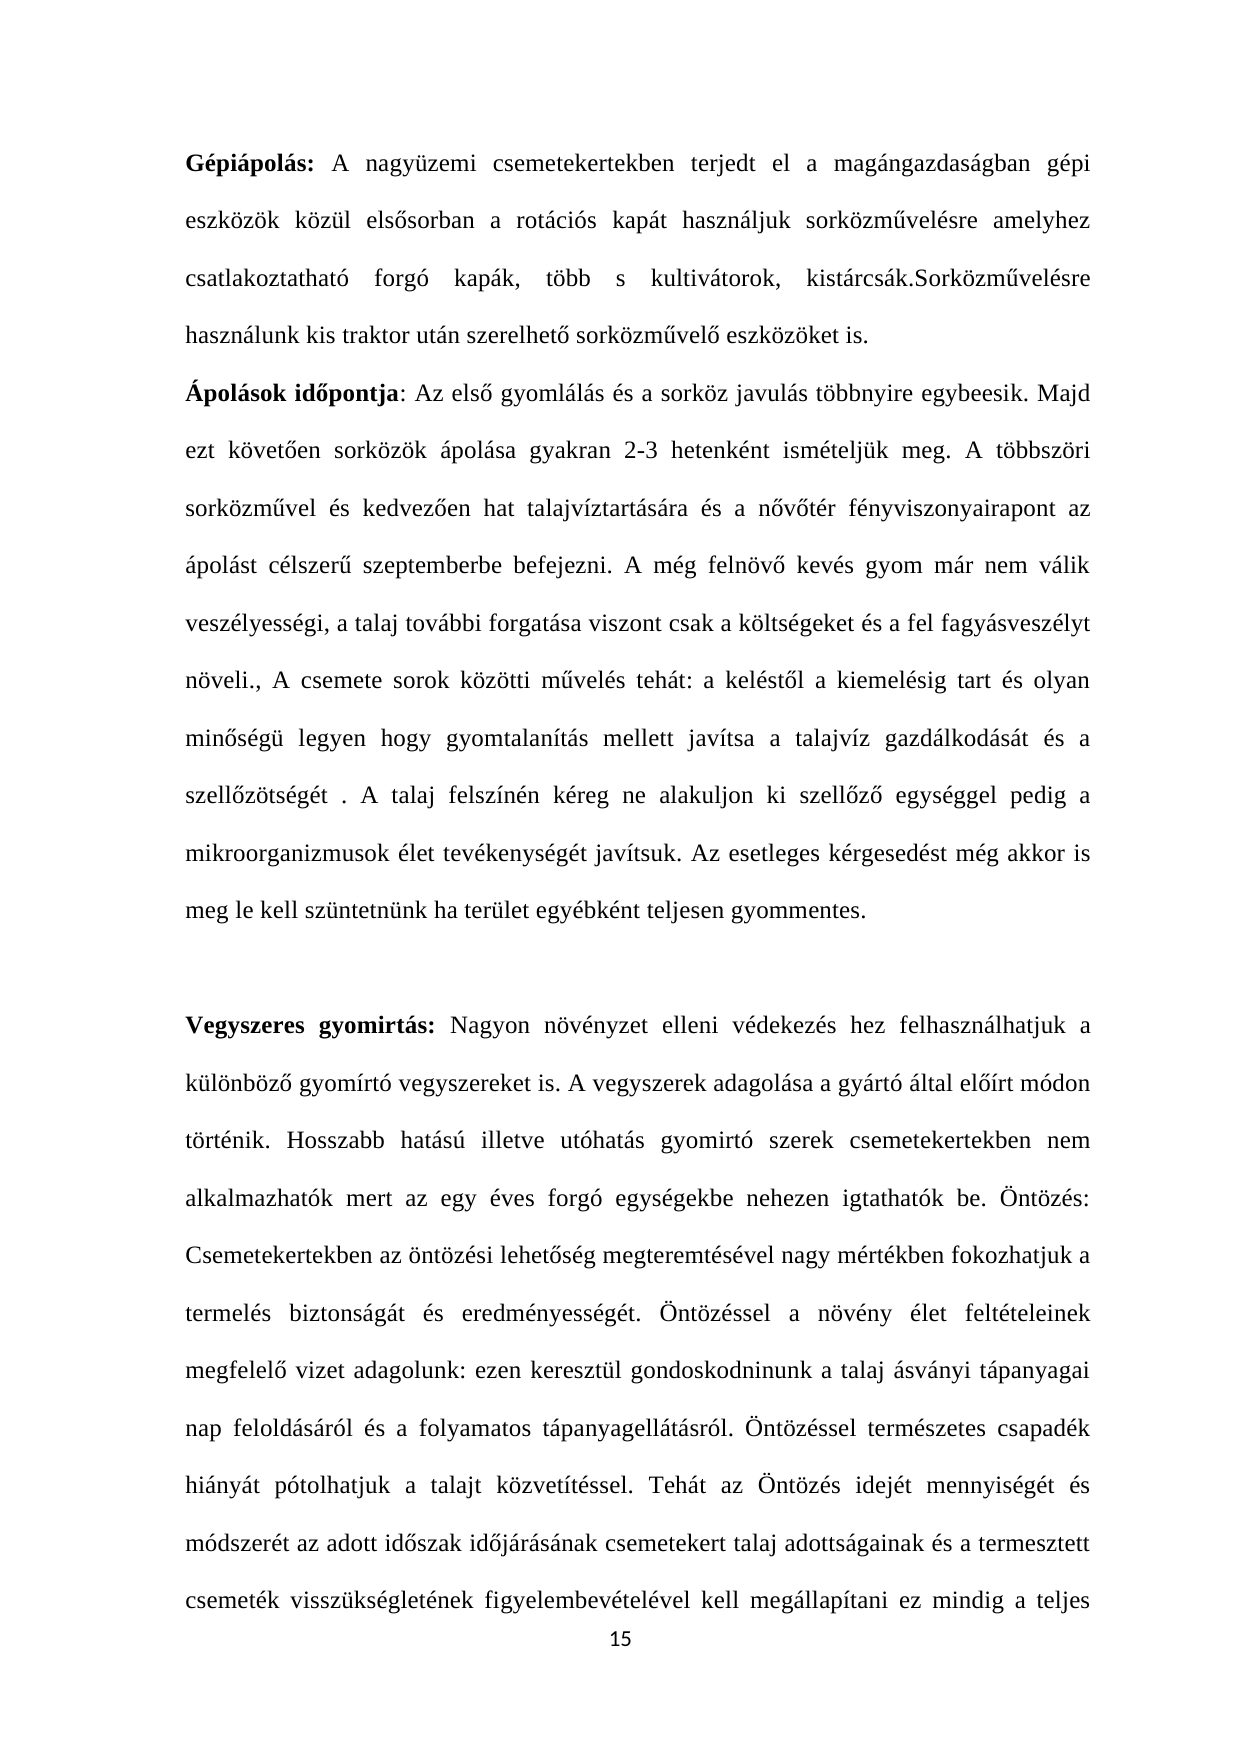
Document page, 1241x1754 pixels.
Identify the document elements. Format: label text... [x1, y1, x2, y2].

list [185, 1010, 1093, 1614]
list Gépiápolás: A nagyüzemi csemetekertekben terjedt el a magángazdaságban gépi eszközök közül elsősorban a rotációs kapát használjuk sorközművelésre amelyhez csatlakoztatható forgó kapák, több s kultivátorok, kistárcsák.Sorközművelésre használunk kis traktor után szerelhető sorközművelő eszközöket is. [185, 148, 1093, 349]
list Ápolások időpontja: Az első gyomlálás és a sorköz javulás többnyire egybeesik. Majd ezt követően sorközök ápolása gyakran 2-3 hetenként ismételjük meg. A többszöri sorközművel és kedvezően hat talajvíztartására és a nővőtér fényviszonyairapont az ápolást célszerű szeptemberbe befejezni. A még felnövő kevés gyom már nem válik veszélyességi, a talaj további forgatása viszont csak a költségeket és a fel fagyásveszélyt növeli., A csemete sorok közötti művelés tehát: a keléstől a kiemelésig tart és olyan minőségü legyen hogy gyomtalanítás mellett javítsa a talajvíz gazdálkodását és a szellőzötségét . A talaj felszínén kéreg ne alakuljon ki szellőző egységgel pedig a mikroorganizmusok élet tevékenységét javítsuk. Az esetleges kérgesedést még akkor is meg le kell szüntetnünk ha terület egyébként teljesen gyommentes. [185, 378, 1093, 924]
